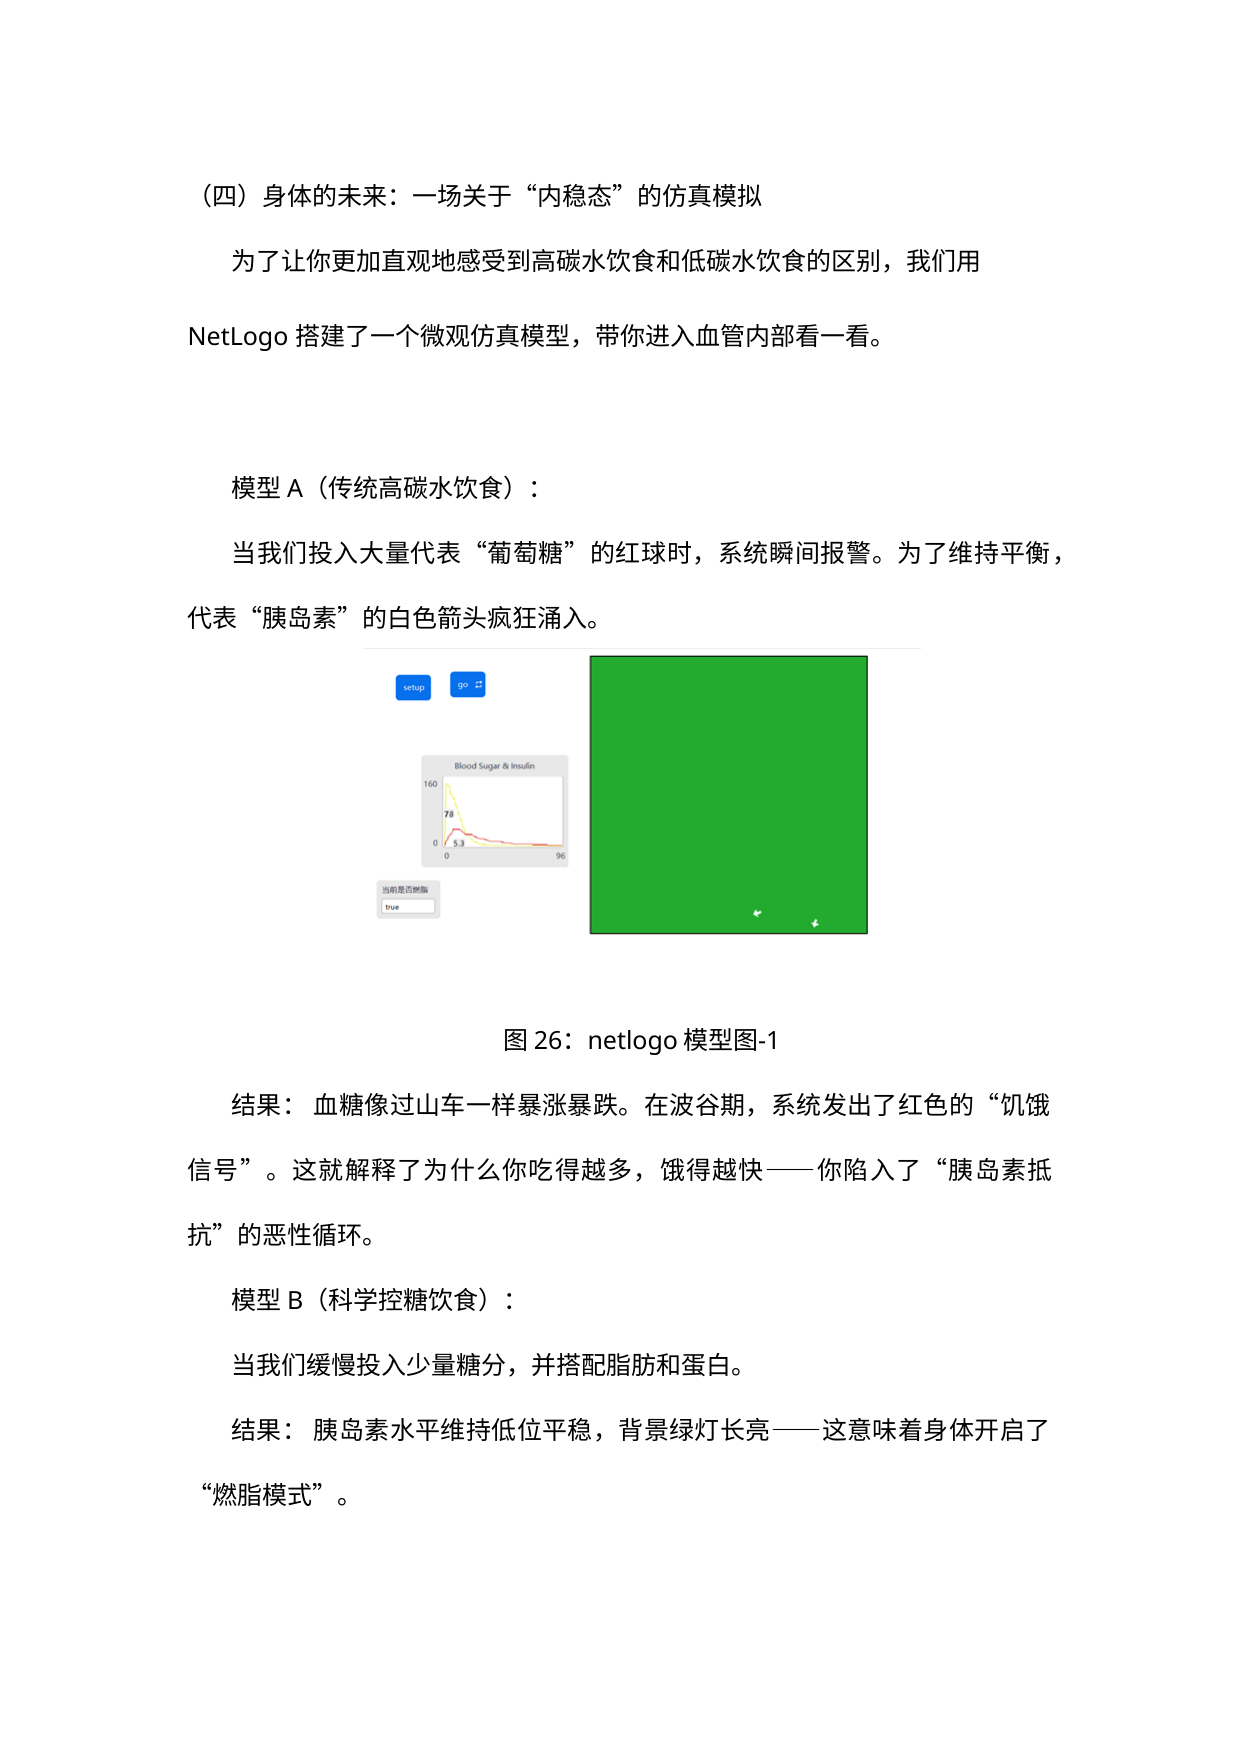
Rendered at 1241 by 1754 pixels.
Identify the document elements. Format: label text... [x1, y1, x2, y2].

text 结果： 胰岛素水平维持低位平稳，背景绿灯长亮——这意味着身体开启了“燃脂模式”。 [187, 1396, 1053, 1526]
text 当我们投入大量代表“葡萄糖”的红球时，系统瞬间报警。为了维持平衡，代表“胰岛素”的白色箭头疯狂涌入。 [187, 519, 1053, 649]
picture [363, 648, 922, 987]
list 身体的未来：一场关于“内稳态”的仿真模拟 [187, 162, 1053, 227]
text 模型 A（传统高碳水饮食）： [187, 454, 1053, 519]
text 结果： 血糖像过山车一样暴涨暴跌。在波谷期，系统发出了红色的“饥饿信号”。这就解释了为什么你吃得越多，饿得越快——你陷入了“胰岛素抵抗”的恶性循环。 [187, 1071, 1053, 1266]
text 当我们缓慢投入少量糖分，并搭配脂肪和蛋白。 [187, 1331, 1053, 1396]
text 图26：netlogo模型图-1 [187, 1006, 1053, 1071]
text 模型 B（科学控糖饮食）： [187, 1266, 1053, 1331]
text 为了让你更加直观地感受到高碳水饮食和低碳水饮食的区别，我们用 NetLogo 搭建了一个微观仿真模型，带你进入血管内部看一看。 [187, 227, 1053, 367]
